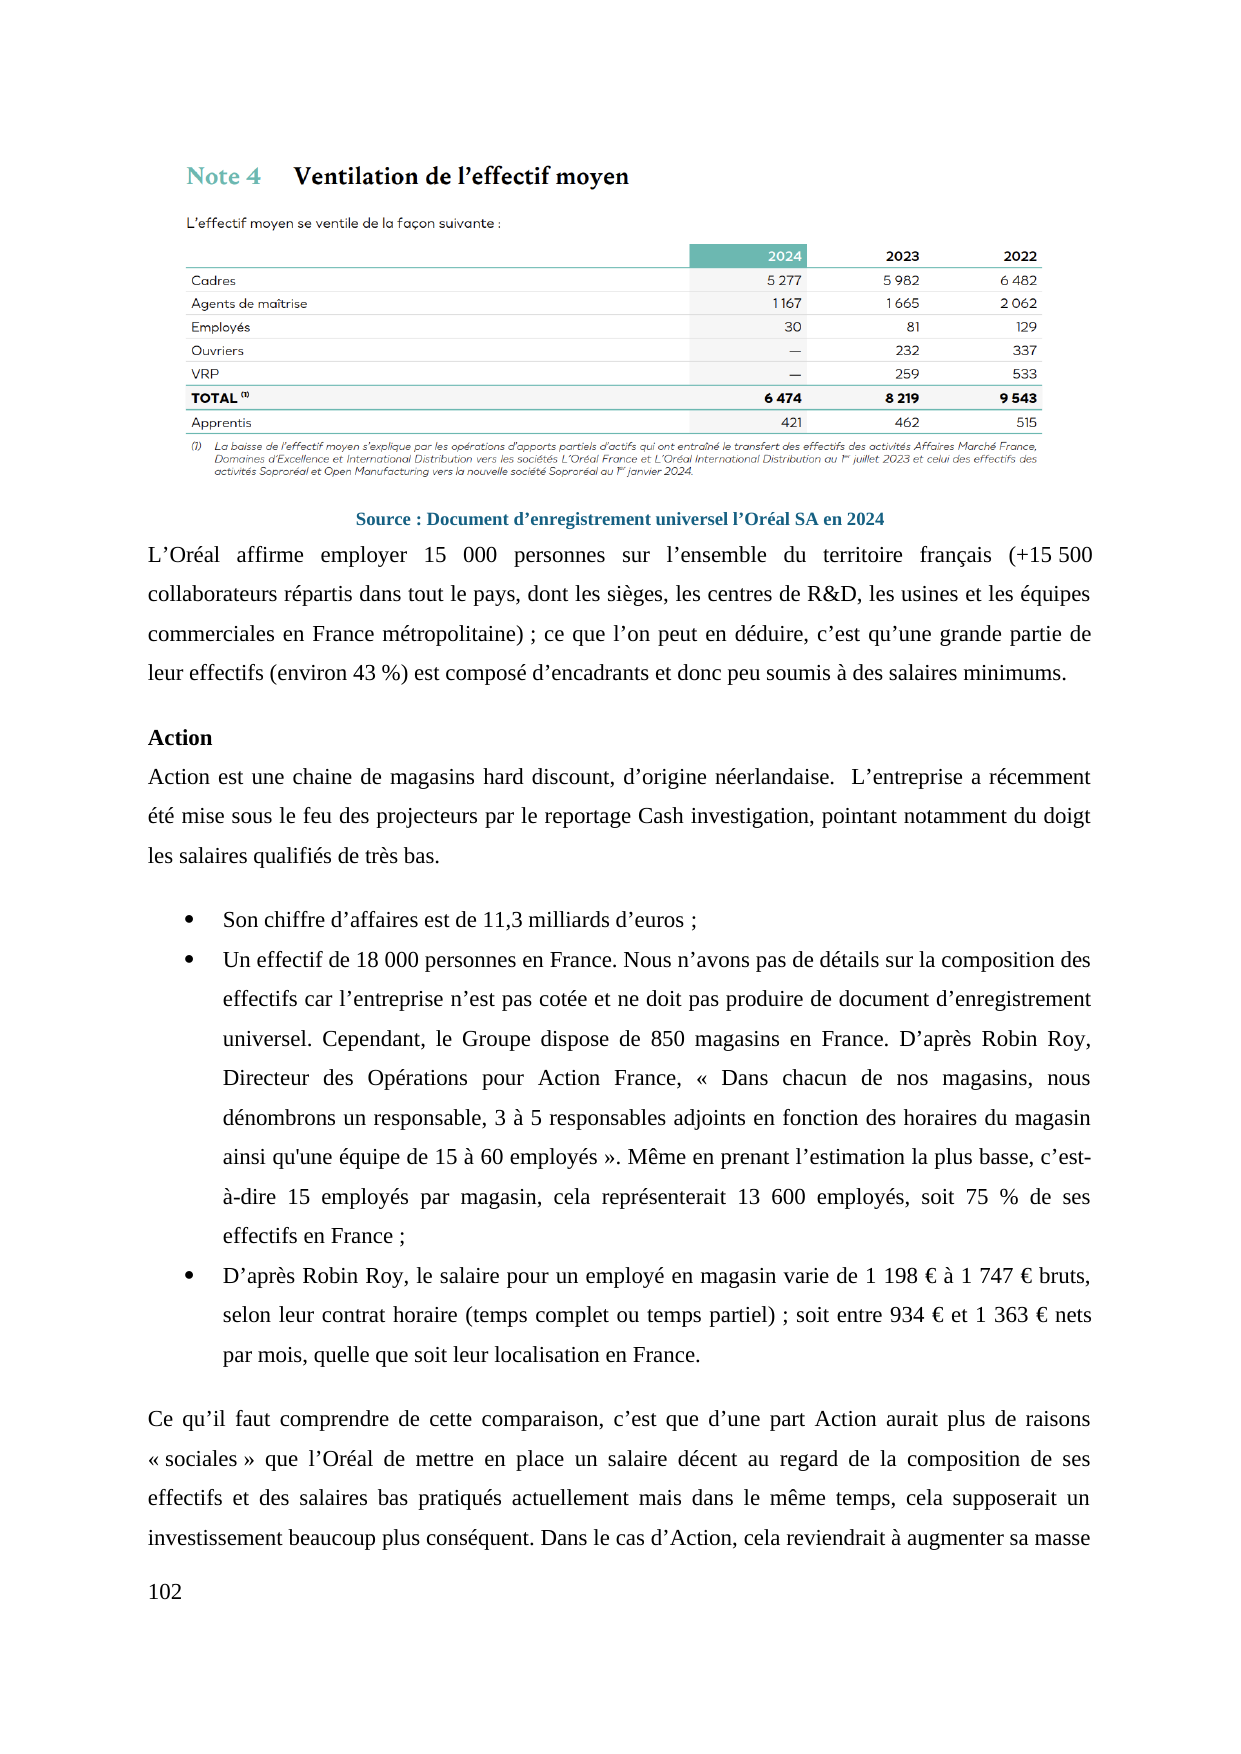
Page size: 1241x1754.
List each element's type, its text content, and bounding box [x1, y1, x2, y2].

list Son chiffre d’affaires est de 11,3 milliards d’euros ; [185, 906, 1092, 933]
list Un effectif de 18 000 personnes en France. Nous n’avons pas de détails sur la composition des effectifs car l’entreprise n’est pas cotée et ne doit pas produire de document d’enregistrement universel. Cependant, le Groupe dispose de 850 magasins en France. D’après Robin Roy, Directeur des Opérations pour Action France, « Dans chacun de nos magasins, nous dénombrons un responsable, 3 à 5 responsables adjoints en fonction des horaires du magasin ainsi qu'une équipe de 15 à 60 employés ». Même en prenant l’estimation la plus basse, c’est-à-dire 15 employés par magasin, cela représenterait 13 600 employés, soit 75 % de ses effectifs en France ; [185, 946, 1092, 1249]
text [148, 1405, 1092, 1550]
text L’Oréal affirme employer 15 000 personnes sur l’ensemble du territoire français (+15 500 collaborateurs répartis dans tout le pays, dont les sièges, les centres de R&D, les usines et les équipes commerciales en France métropolitaine) ; ce que l’on peut en déduire, c’est qu’une grande partie de leur effectifs (environ 43 %) est composé d’encadrants et donc peu soumis à des salaires minimums. [148, 541, 1092, 685]
text Source : Document d’enregistrement universel l’Oréal SA en 2024 [148, 508, 1092, 530]
list D’après Robin Roy, le salaire pour un employé en magasin varie de 1 198 € à 1 747 € bruts, selon leur contrat horaire (temps complet ou temps partiel) ; soit entre 934 € et 1 363 € nets par mois, quelle que soit leur localisation en France. [185, 1262, 1092, 1367]
text Action est une chaine de magasins hard discount, d’origine néerlandaise. L’entreprise a récemment été mise sous le feu des projecteurs par le reportage Cash investigation, pointant notamment du doigt les salaires qualifiés de très bas. [148, 763, 1092, 868]
text Action [148, 723, 1092, 750]
picture [157, 147, 1083, 496]
